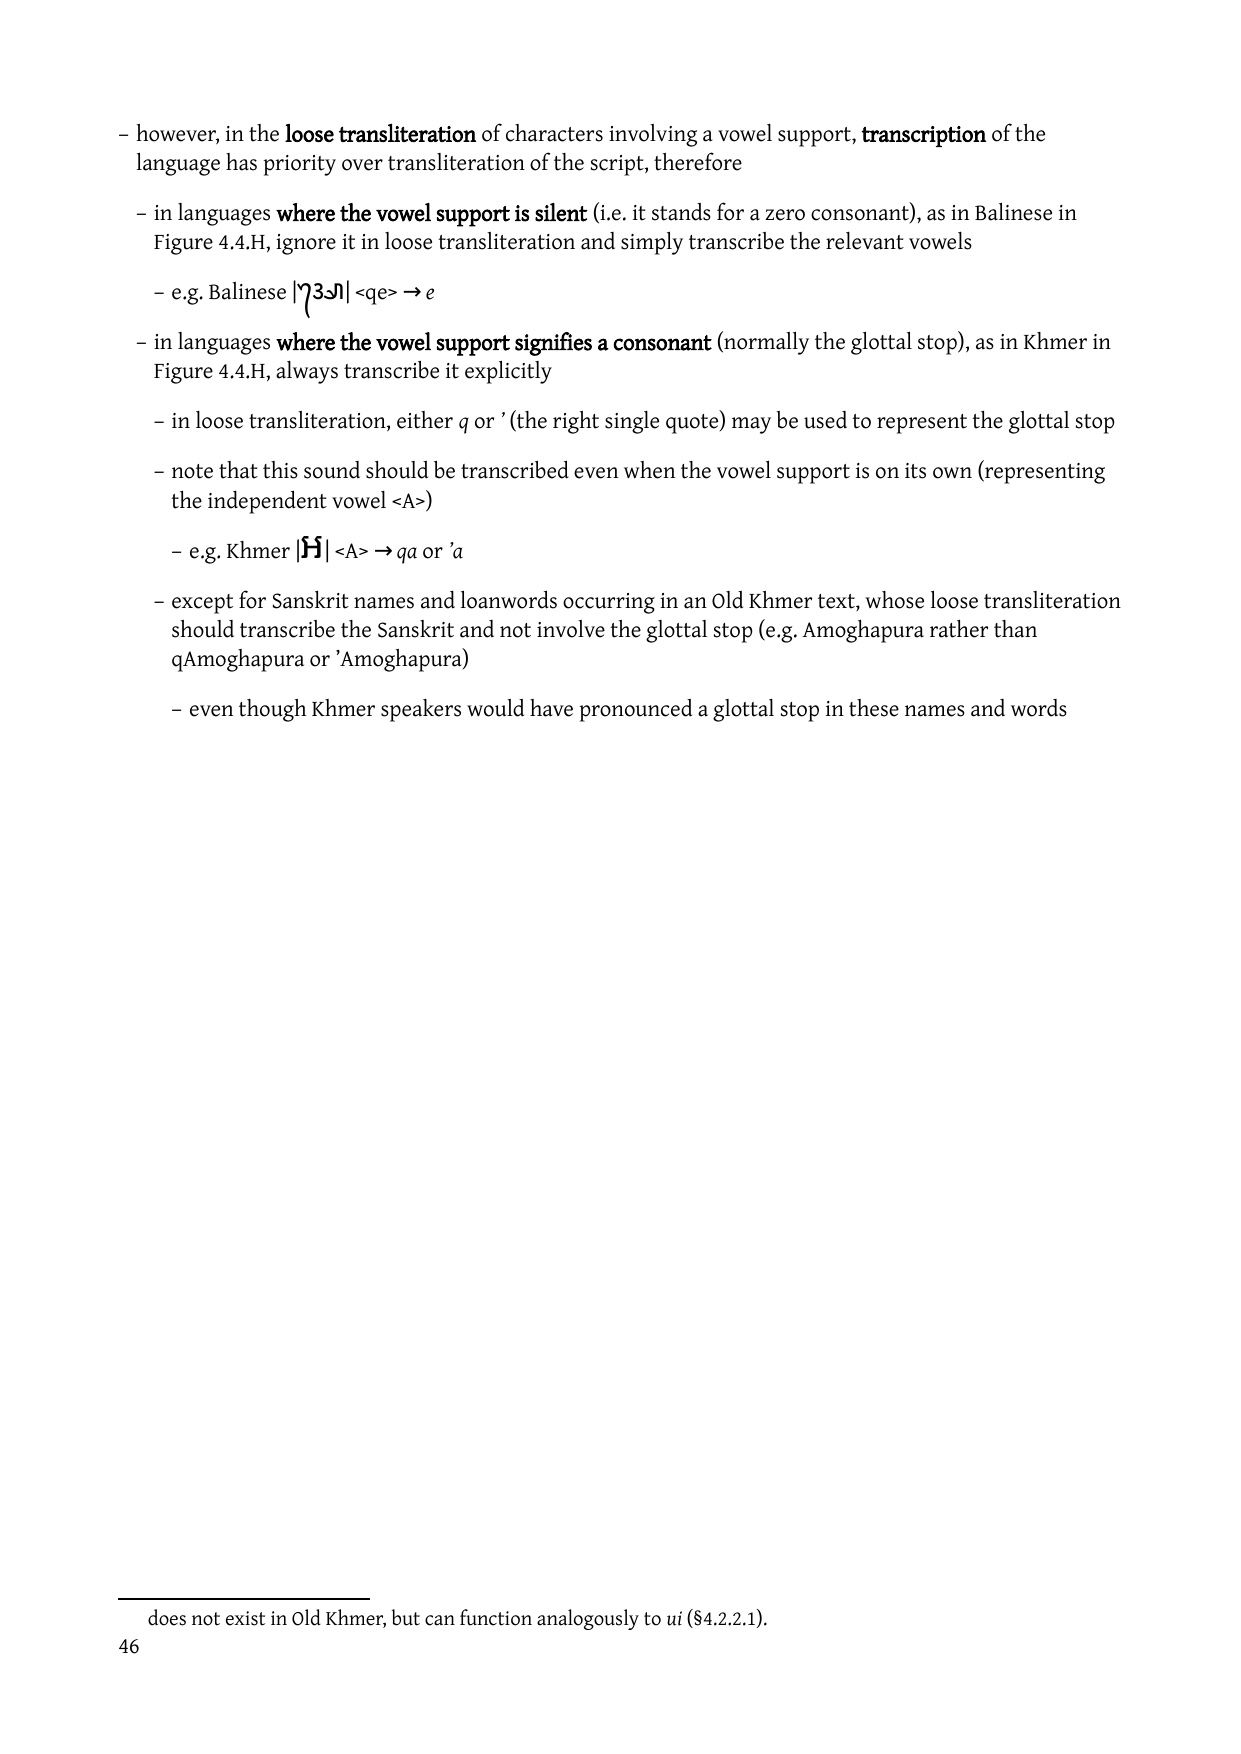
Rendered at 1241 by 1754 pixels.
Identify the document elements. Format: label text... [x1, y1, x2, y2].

list e.g. Balinese |ᬅᬾ| <qe> → e [153, 276, 1122, 306]
list except for Sanskrit names and loanwords occurring in an Old Khmer text, whose loose transliteration should transcribe the Sanskrit and not involve the glottal stop (e.g. Amoghapura rather than qAmoghapura or ’Amoghapura) [153, 585, 1122, 672]
list in loose transliteration, either q or ’ (the right single quote) may be used to represent the glottal stop [153, 406, 1122, 435]
list in languages where the vowel support signifies a consonant (normally the glottal stop), as in Khmer in Figure 4.4.B, always transcribe it explicitly [136, 326, 1122, 385]
list e.g. Khmer |អ| <A> → qa or ’a [171, 535, 1122, 564]
list note that this sound should be transcribed even when the vowel support is on its own (representing the independent vowel <A>) [153, 456, 1122, 514]
list in languages where the vowel support is silent (i.e. it stands for a zero consonant), as in Balinese in Figure 4.4.B, ignore it in loose transliteration and simply transcribe the relevant vowels [136, 197, 1122, 256]
list however, in the loose transliteration of characters involving a vowel support, transcription of the language has priority over transliteration of the script, therefore [118, 118, 1122, 176]
list even though Khmer speakers would have pronounced a glottal stop in these names and words [171, 693, 1122, 722]
